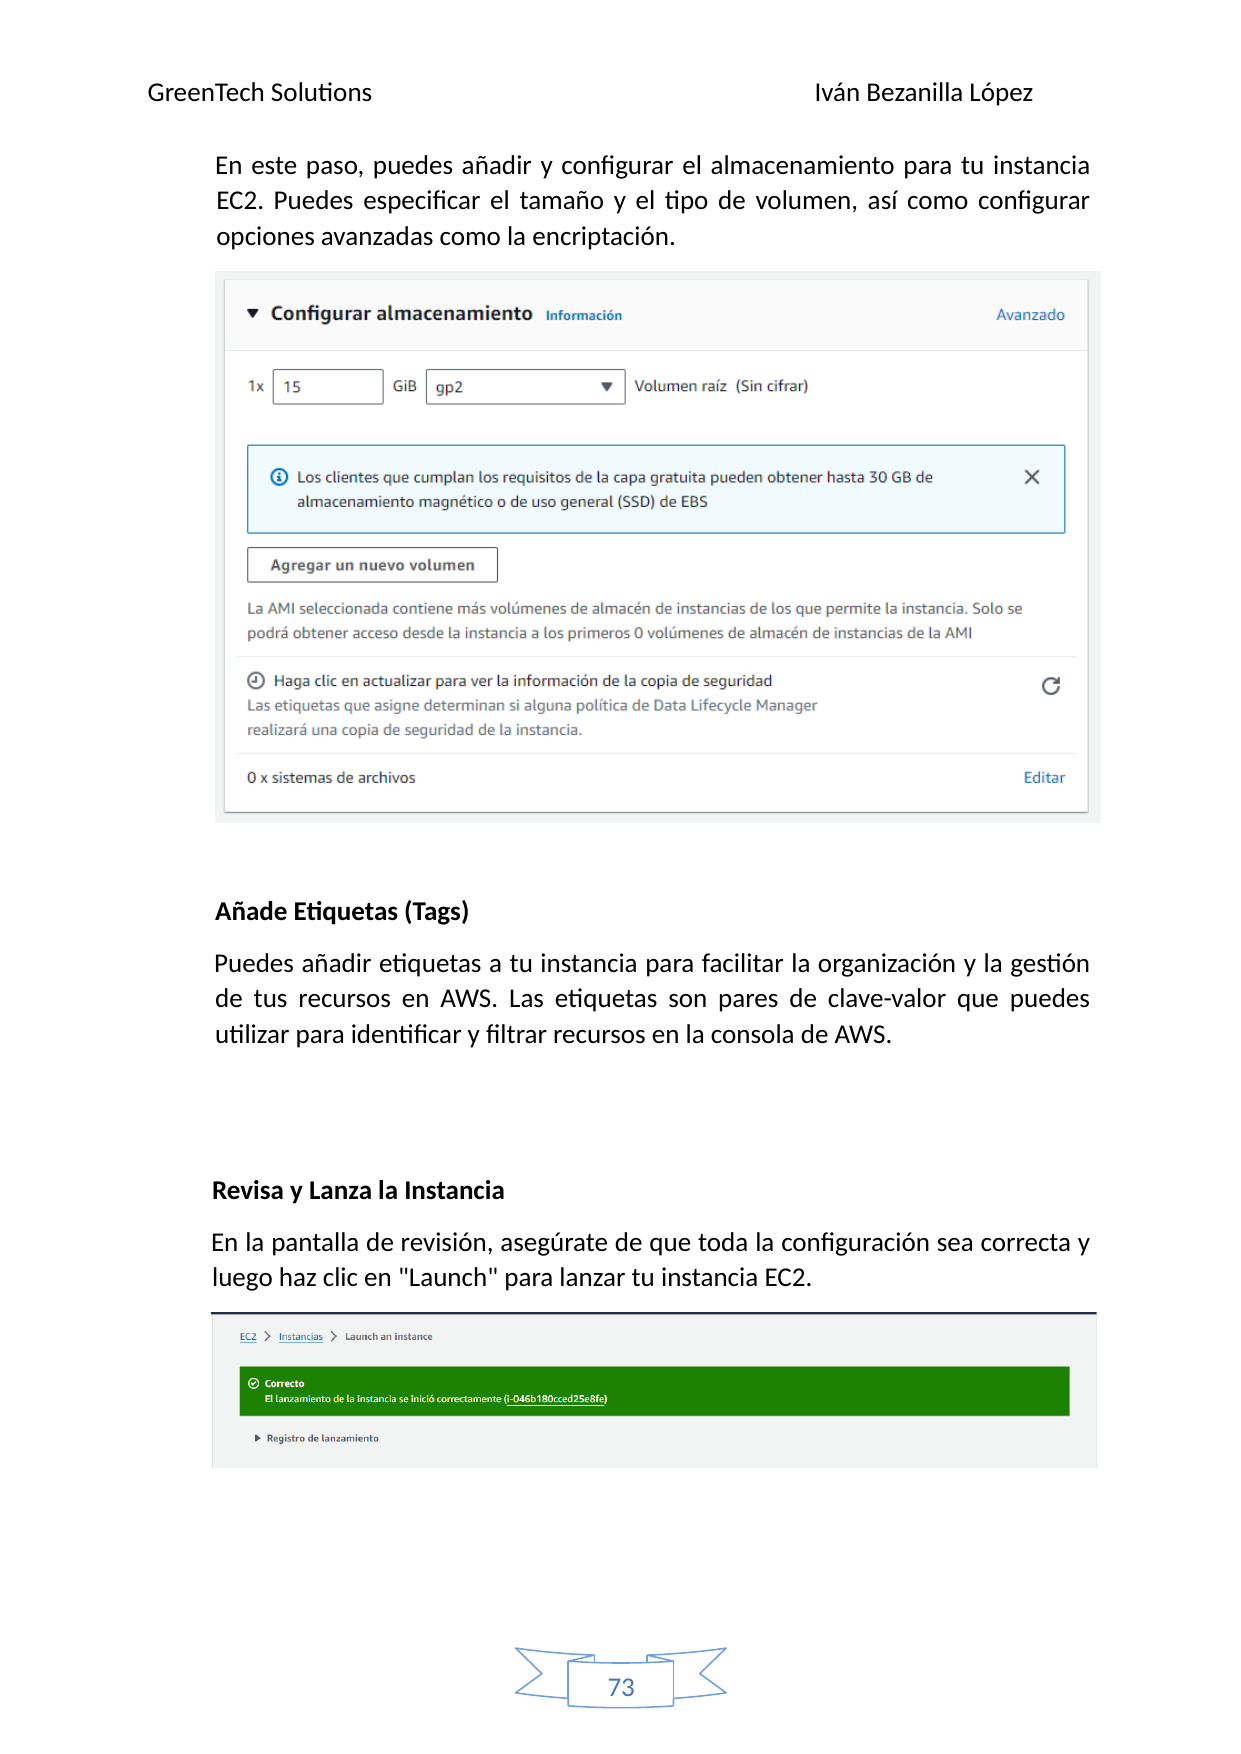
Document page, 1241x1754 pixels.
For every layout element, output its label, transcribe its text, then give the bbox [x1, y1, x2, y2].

text Revisa y Lanza la Instancia [148, 1173, 1092, 1206]
text En la pantalla de revisión, asegúrate de que toda la configuración sea correcta y luego haz clic en "Launch" para lanzar tu instancia EC2. [211, 1225, 1092, 1293]
text Puedes añadir etiquetas a tu instancia para facilitar la organización y la gestión de tus recursos en AWS. Las etiquetas son pares de clave-valor que puedes utilizar para identificar y filtrar recursos en la consola de AWS. [214, 946, 1092, 1050]
picture [210, 1312, 1097, 1468]
picture [215, 271, 1101, 823]
text En este paso, puedes añadir y configurar el almacenamiento para tu instancia EC2. Puedes especificar el tamaño y el tipo de volumen, así como configurar opciones avanzadas como la encriptación. [215, 148, 1092, 252]
text Añade Etiquetas (Tags) [148, 894, 1092, 927]
